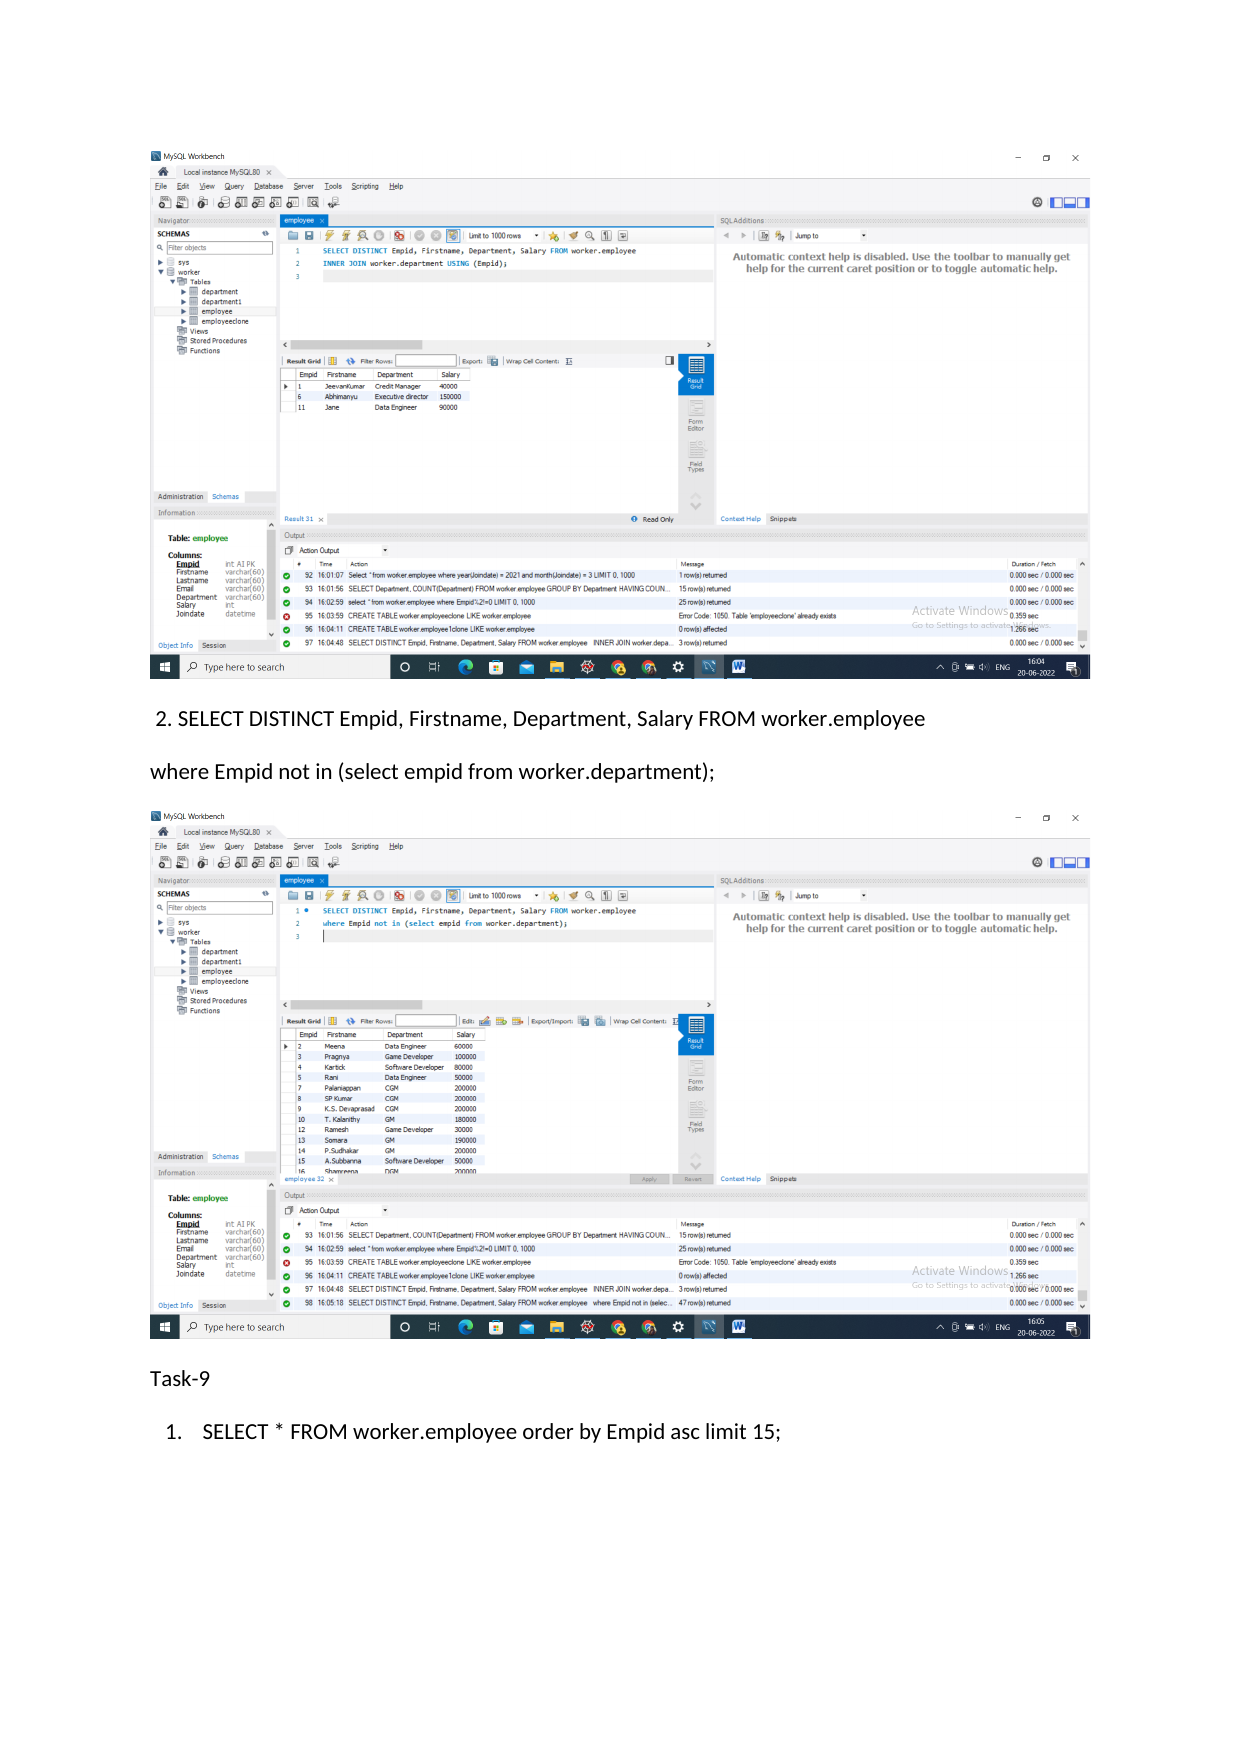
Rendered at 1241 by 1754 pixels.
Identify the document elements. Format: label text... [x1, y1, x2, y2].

picture [150, 810, 1091, 1339]
text Task-9 [150, 1364, 1090, 1392]
text where Empid not in (select empid from worker.department); [150, 757, 1090, 785]
list SELECT * FROM worker.employee order by Empid asc limit 15; [165, 1417, 1090, 1445]
text 2. SELECT DISTINCT Empid, Firstname, Department, Salary FROM worker.employee [150, 704, 1090, 732]
picture [150, 150, 1091, 679]
